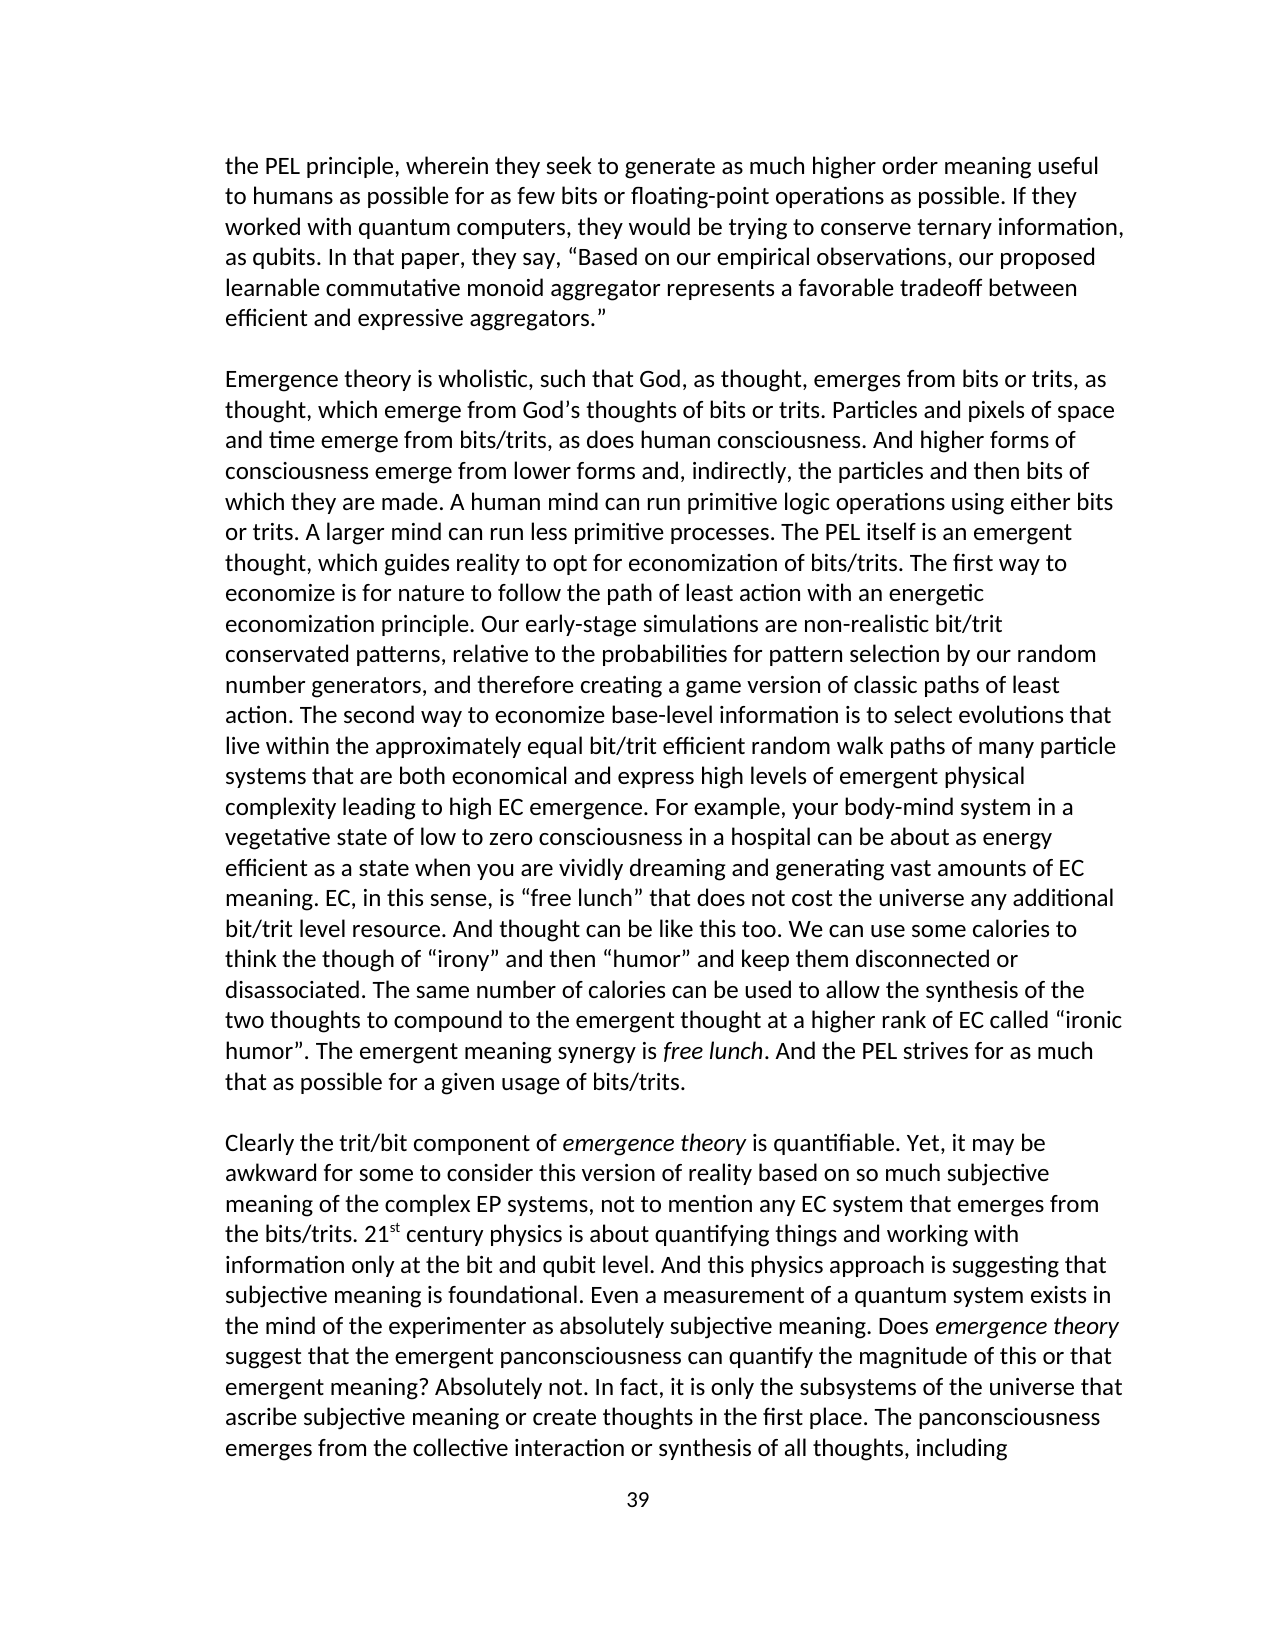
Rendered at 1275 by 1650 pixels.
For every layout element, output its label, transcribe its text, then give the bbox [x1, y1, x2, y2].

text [225, 1127, 1125, 1462]
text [225, 150, 1125, 333]
text Emergence theory is wholistic, such that God, as thought, emerges from bits or trits, as thought, which emerge from God’s thoughts of bits or trits. Particles and pixels of space and time emerge from bits/trits, as does human consciousness. And higher forms of consciousness emerge from lower forms and, indirectly, the particles and then bits of which they are made. A human mind can run primitive logic operations using either bits or trits. A larger mind can run less primitive processes. The PEL itself is an emergent thought, which guides reality to opt for economization of bits/trits. The first way to economize is for nature to follow the path of least action with an energetic economization principle. Our early-stage simulations are non-realistic bit/trit conservated patterns, relative to the probabilities for pattern selection by our random number generators, and therefore creating a game version of classic paths of least action. The second way to economize base-level information is to select evolutions that live within the approximately equal bit/trit efficient random walk paths of many particle systems that are both economical and express high levels of emergent physical complexity leading to high EC emergence. For example, your body-mind system in a vegetative state of low to zero consciousness in a hospital can be about as energy efficient as a state when you are vividly dreaming and generating vast amounts of EC meaning. EC, in this sense, is “free lunch” that does not cost the universe any additional bit/trit level resource. And thought can be like this too. We can use some calories to think the though of “irony” and then “humor” and keep them disconnected or disassociated. The same number of calories can be used to allow the synthesis of the two thoughts to compound to the emergent thought at a higher rank of EC called “ironic humor”. The emergent meaning synergy is free lunch. And the PEL strives for as much that as possible for a given usage of bits/trits. [225, 364, 1125, 1096]
